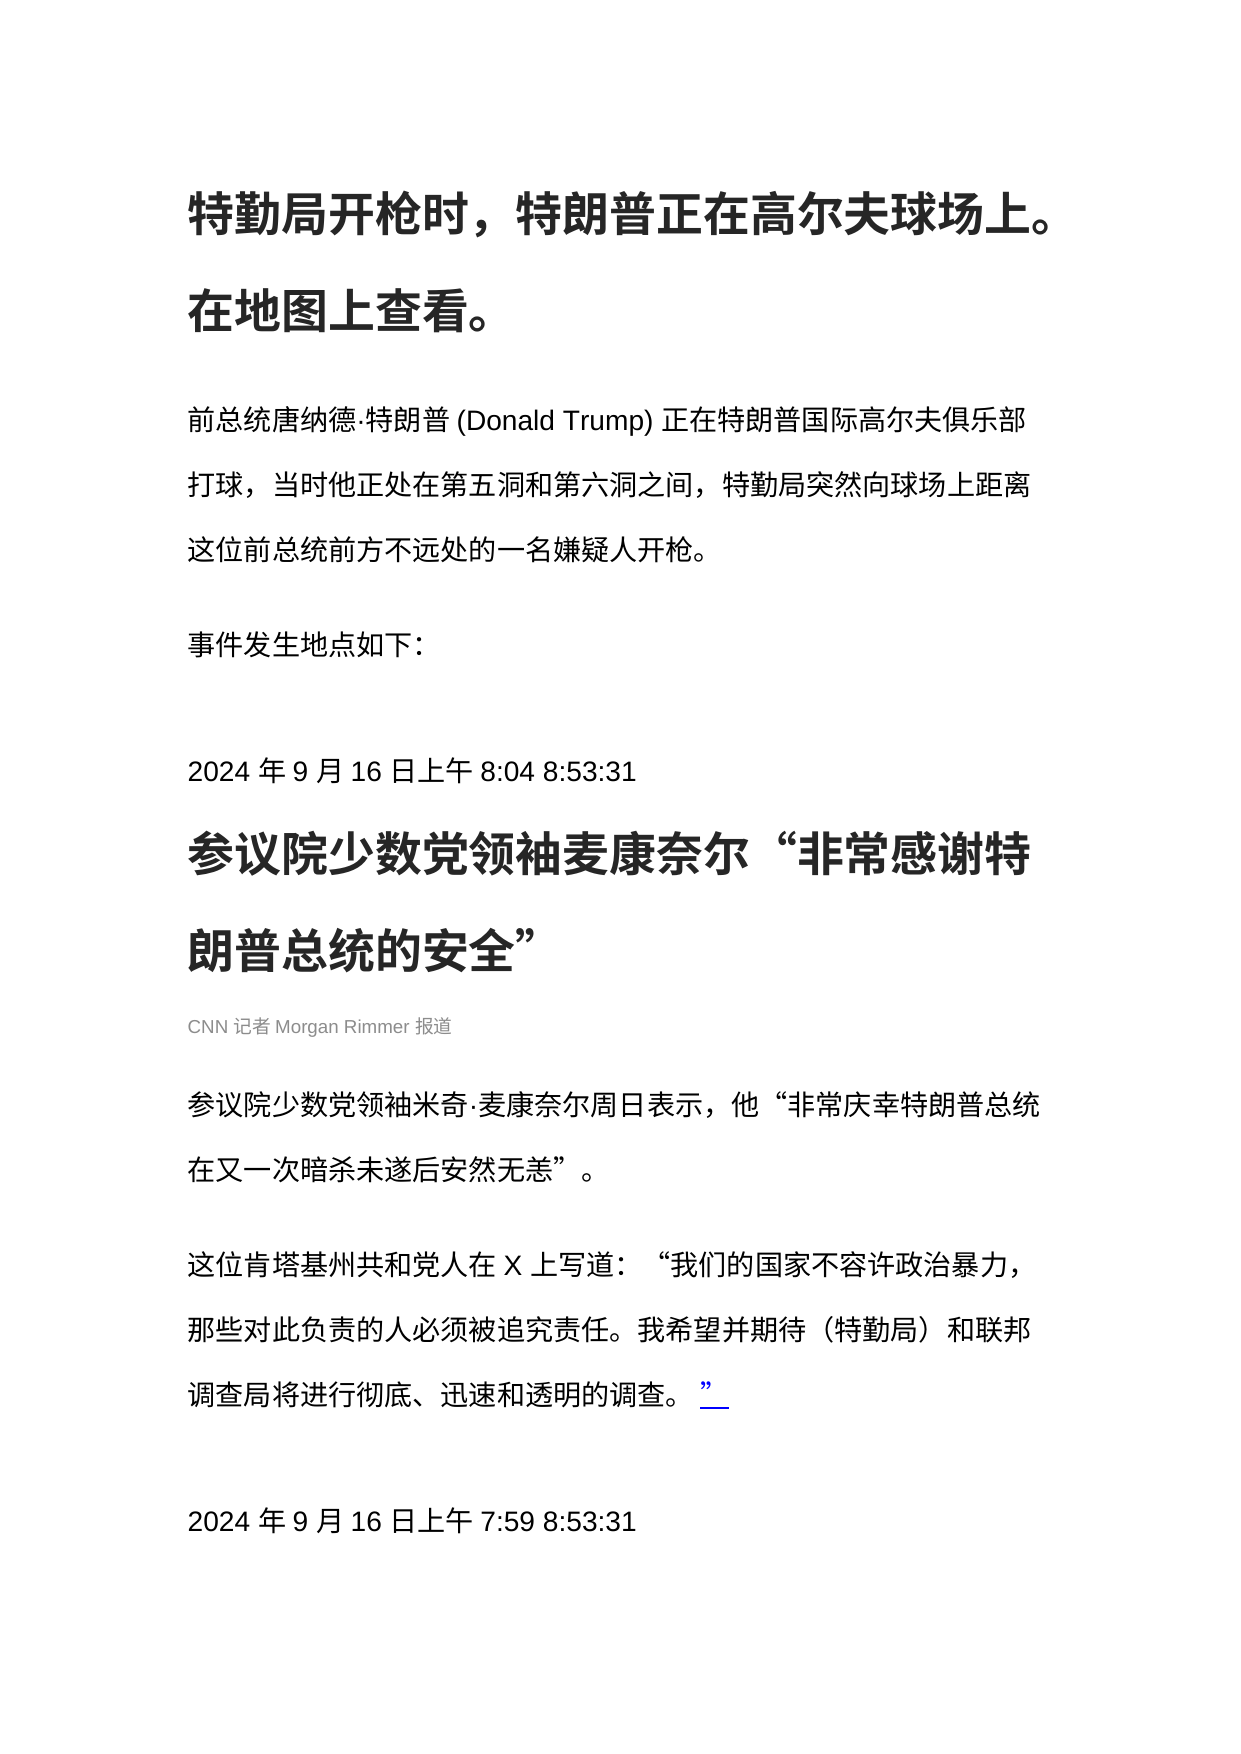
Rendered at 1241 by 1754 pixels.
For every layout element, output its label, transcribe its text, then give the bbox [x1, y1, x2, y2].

text 参议院少数党领袖米奇·麦康奈尔周日表示，他“非常庆幸特朗普总统在又一次暗杀未遂后安然无恙”。 [187, 1071, 1053, 1201]
text 特勤局开枪时，特朗普正在高尔夫球场上。在地图上查看。 [187, 162, 1053, 357]
text 这位肯塔基州共和党人在 X 上写道：“我们的国家不容许政治暴力，那些对此负责的人必须被追究责任。我希望并期待（特勤局）和联邦调查局将进行彻底、迅速和透明的调查。 ” [187, 1230, 1053, 1425]
text 2024 年 9 月 16 日上午 8:04 8:53:31 [187, 737, 1053, 802]
text 事件发生地点如下： [187, 610, 1053, 675]
text 前总统唐纳德·特朗普 (Donald Trump) 正在特朗普国际高尔夫俱乐部打球，当时他正处在第五洞和第六洞之间，特勤局突然向球场上距离这位前总统前方不远处的一名嫌疑人开枪。 [187, 386, 1053, 581]
text CNN 记者 Morgan Rimmer 报道 [187, 1009, 1053, 1042]
text 参议院少数党领袖麦康奈尔“非常感谢特朗普总统的安全” [187, 802, 1053, 997]
text 2024 年 9 月 16 日上午 7:59 8:53:31 [187, 1487, 1053, 1552]
